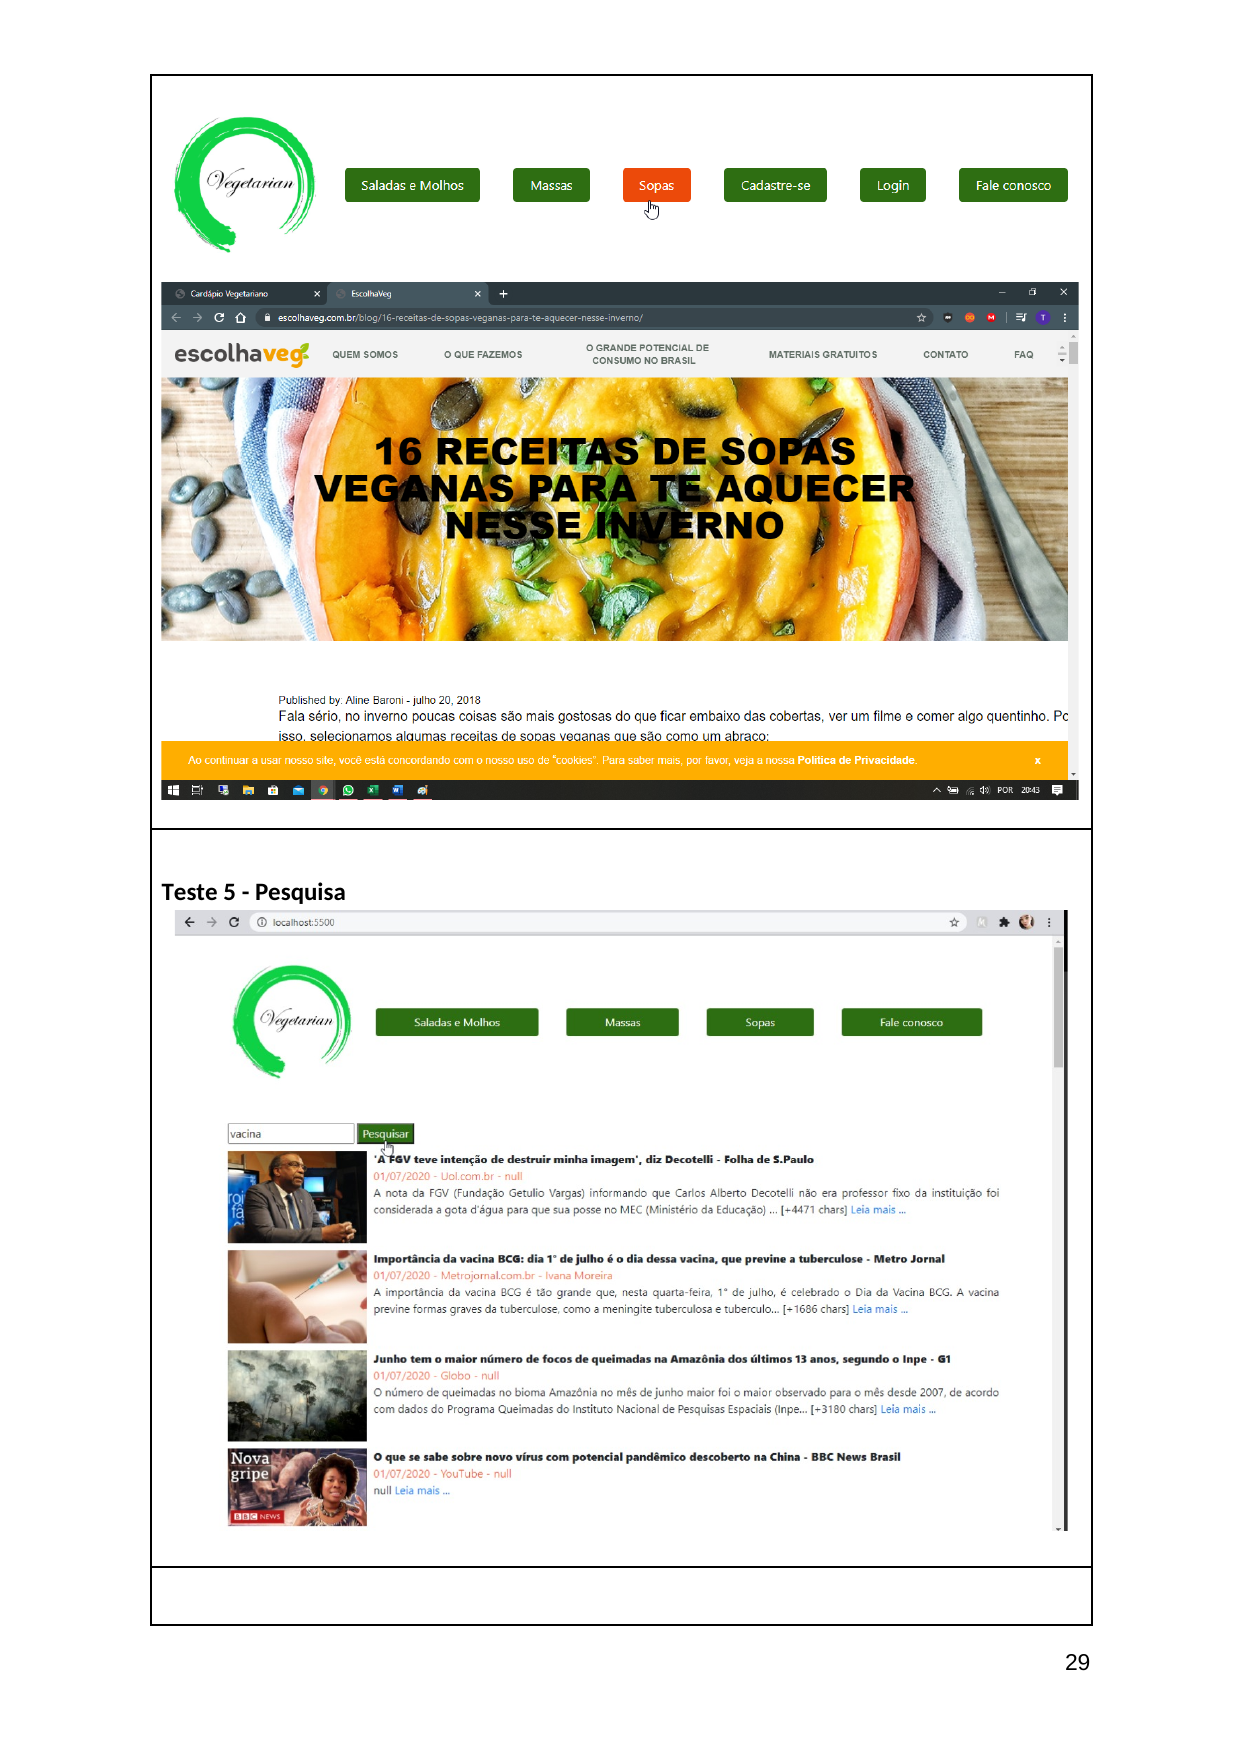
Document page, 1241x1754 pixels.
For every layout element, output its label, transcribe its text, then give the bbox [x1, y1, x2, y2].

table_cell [152, 1568, 1091, 1624]
picture [161, 111, 1079, 256]
table_cell Teste 4 - Sopas [152, 76, 1091, 828]
picture [161, 282, 1079, 800]
picture [174, 910, 1068, 1531]
table_cell Teste 5 - Pesquisa [152, 830, 1091, 1566]
